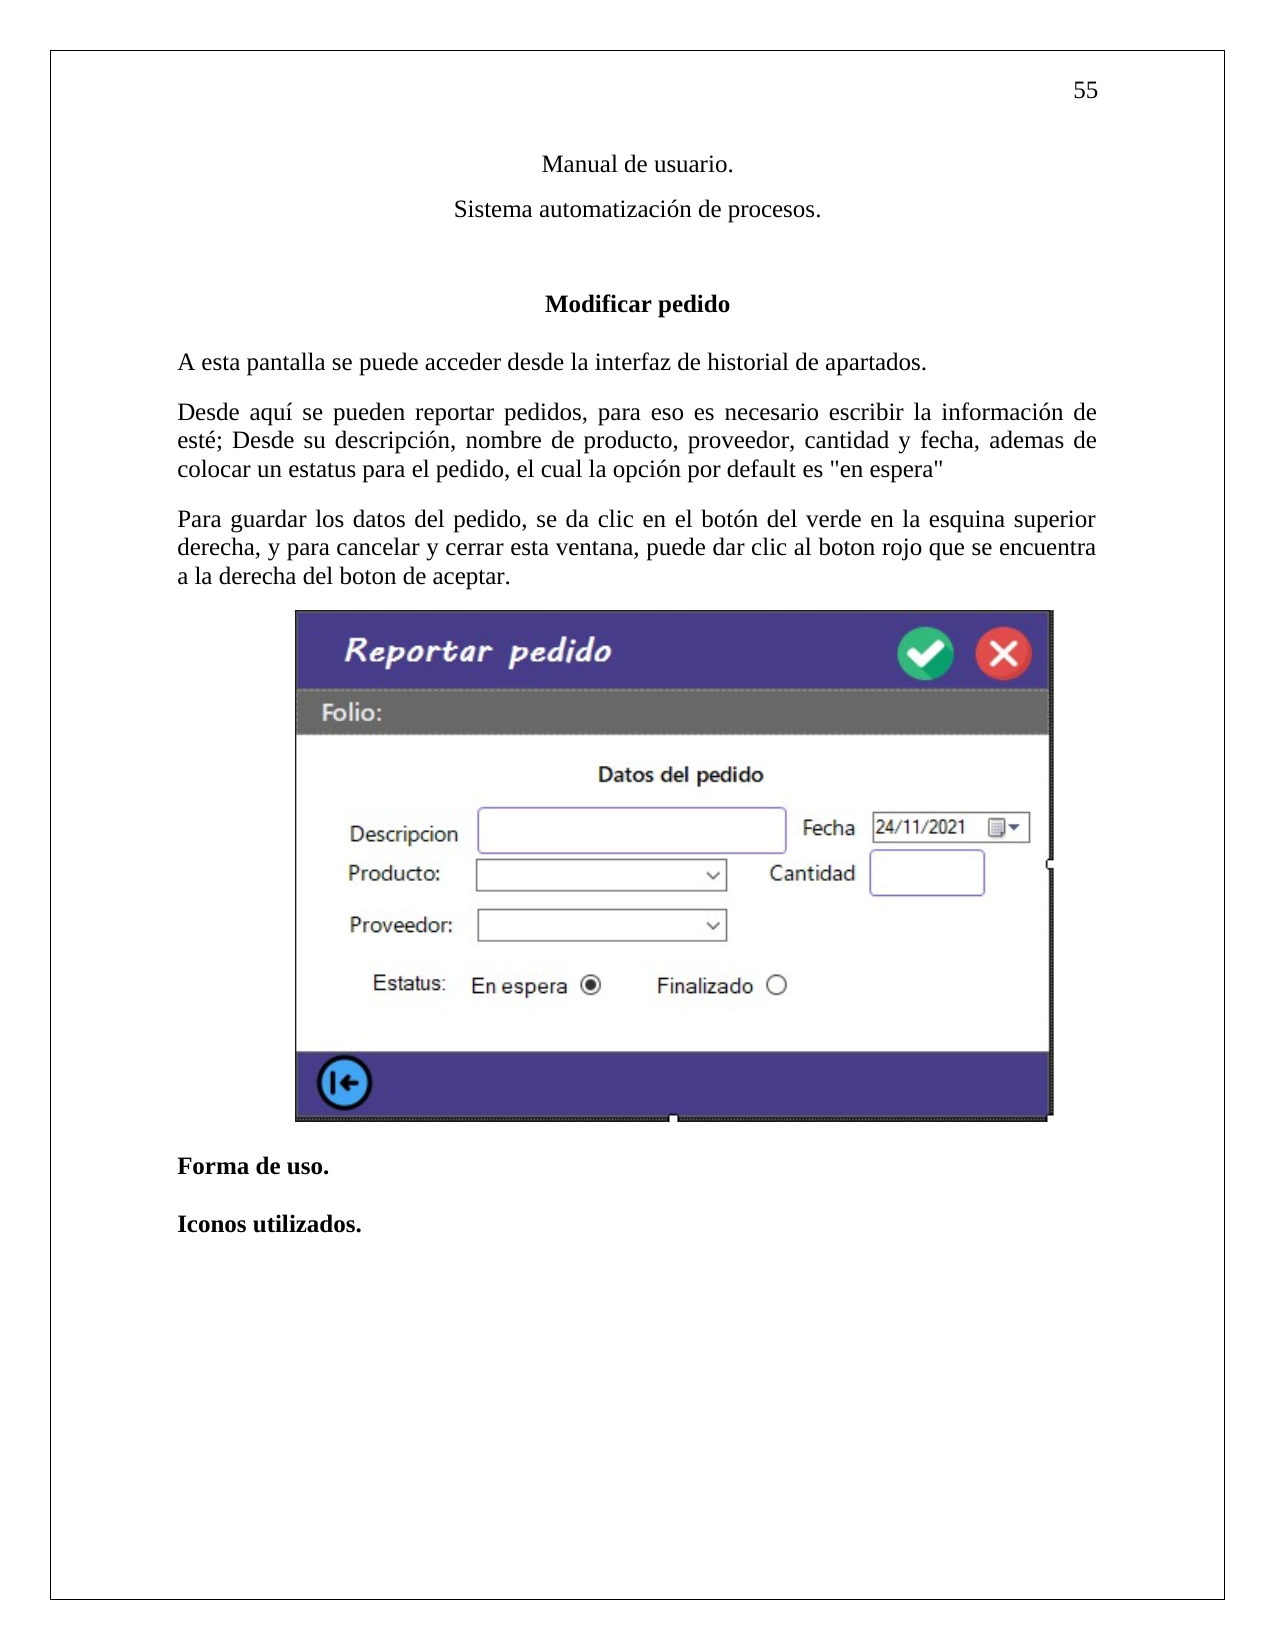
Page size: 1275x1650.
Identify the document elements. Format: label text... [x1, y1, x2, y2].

text Desde aquí se pueden reportar pedidos, para eso es necesario escribir la información de esté; Desde su descripción, nombre de producto, proveedor, cantidad y fecha, ademas de colocar un estatus para el pedido, el cual la opción por default es "en espera" [177, 397, 1098, 483]
picture [295, 610, 1054, 1122]
text A esta pantalla se puede acceder desde la interfaz de historial de apartados. [177, 347, 1098, 376]
subtitle Forma de uso. [177, 1151, 1098, 1180]
text Para guardar los datos del pedido, se da clic en el botón del verde en la esquina superior derecha, y para cancelar y cerrar esta ventana, puede dar clic al boton rojo que se encuentra a la derecha del boton de aceptar. [177, 504, 1098, 590]
subtitle Iconos utilizados. [177, 1209, 1098, 1238]
subtitle Modificar pedido [177, 289, 1098, 318]
